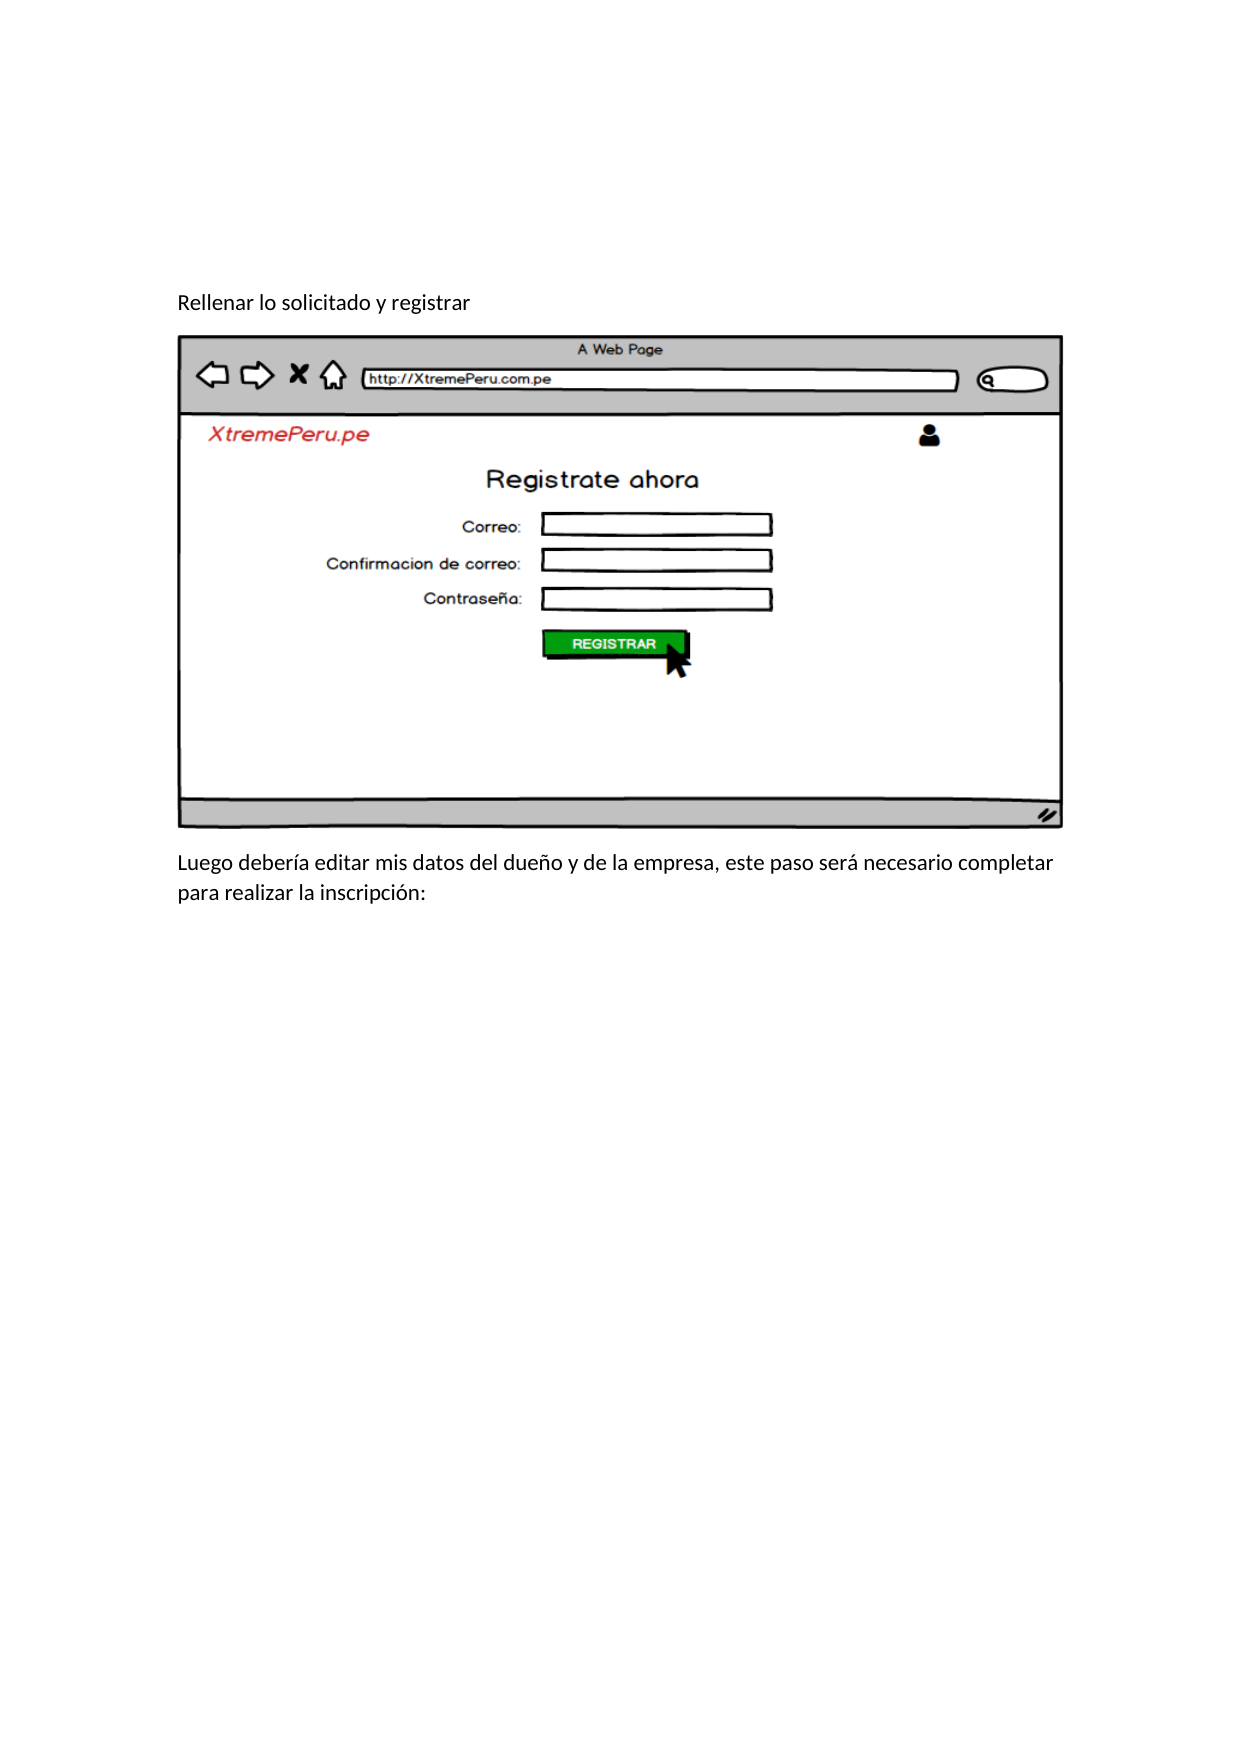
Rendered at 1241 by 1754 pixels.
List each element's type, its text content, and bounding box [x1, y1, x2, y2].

picture [177, 335, 1064, 829]
text Luego debería editar mis datos del dueño y de la empresa, este paso será necesario completar para realizar la inscripción: [177, 848, 1063, 906]
text Rellenar lo solicitado y registrar [177, 288, 1063, 316]
